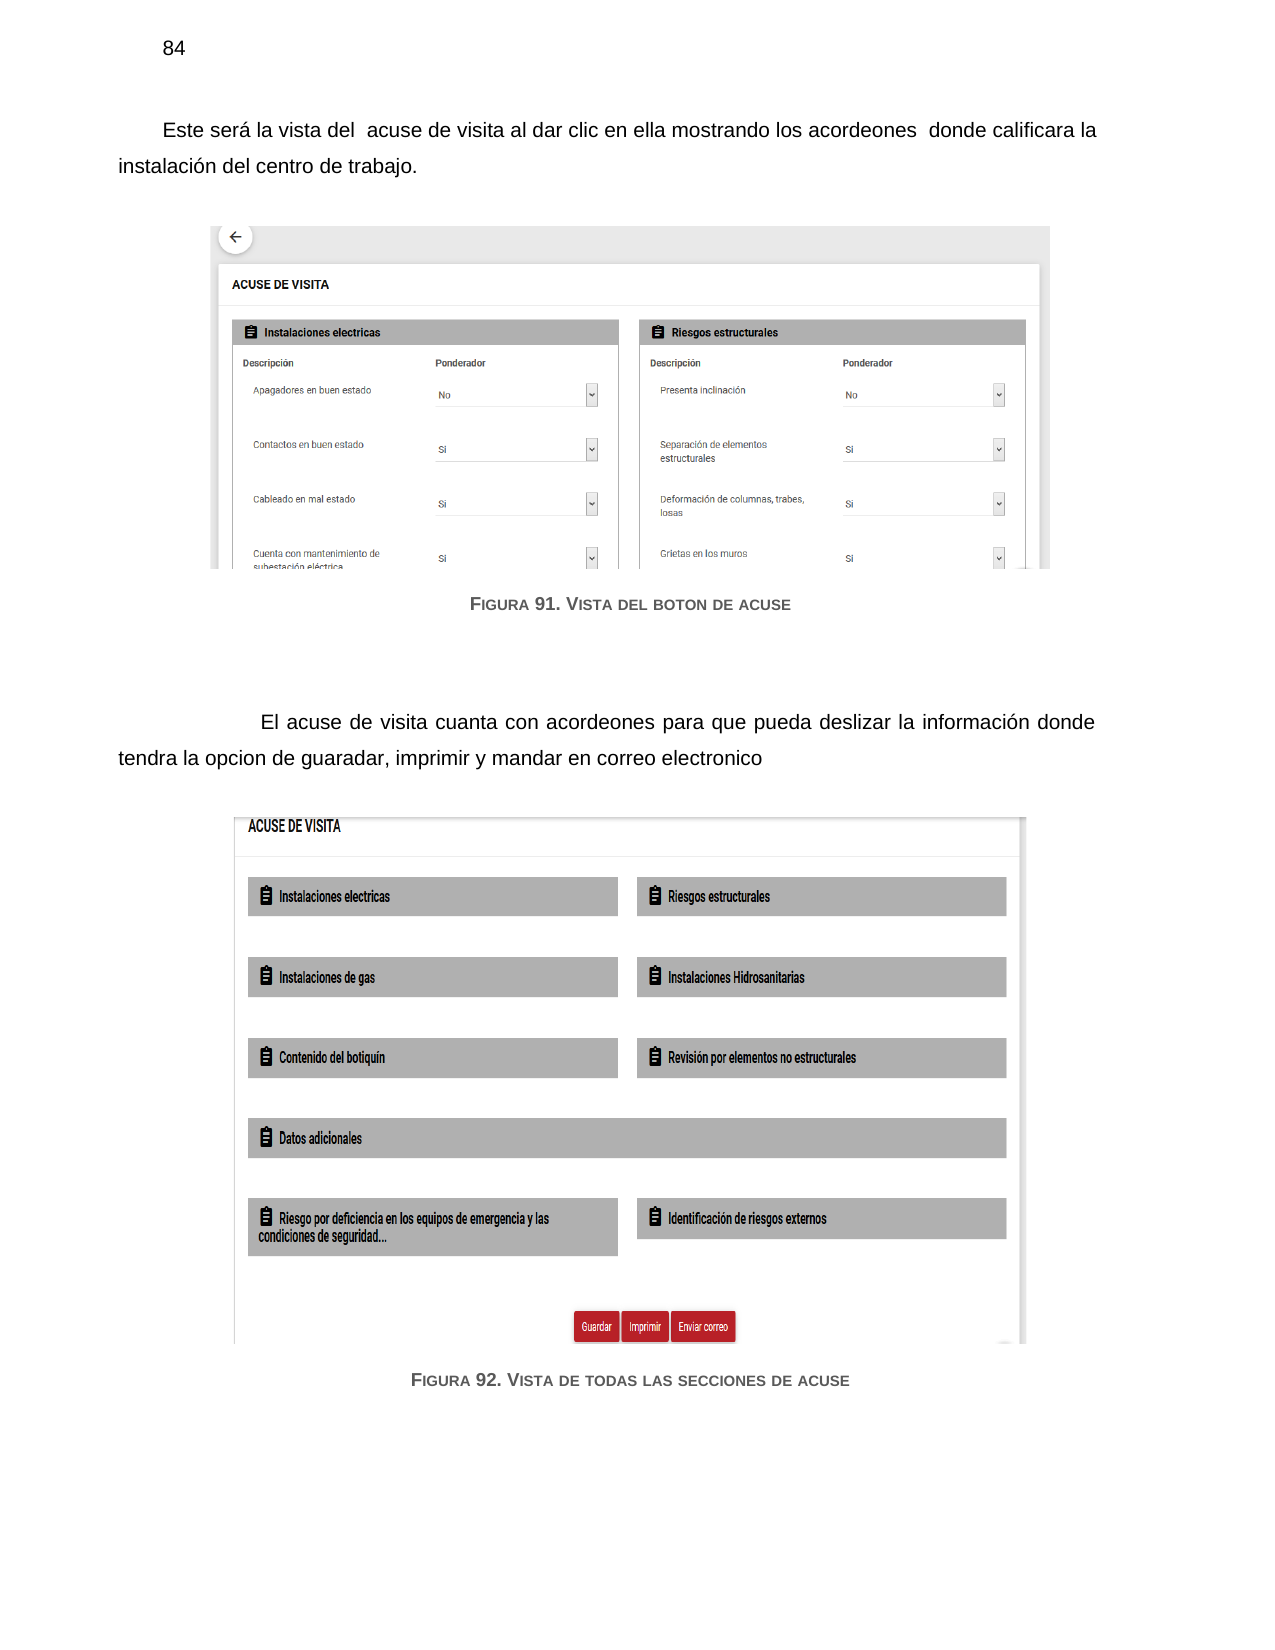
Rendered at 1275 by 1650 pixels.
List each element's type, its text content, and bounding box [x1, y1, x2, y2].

text Figura 92. Vista de todas las secciones de acuse [118, 1368, 1098, 1390]
text Figura 91. Vista del boton de acuse [118, 593, 1098, 614]
text El acuse de visita cuanta con acordeones para que pueda deslizar la información donde tendra la opcion de guaradar, imprimir y mandar en correo electronico [118, 709, 1098, 769]
text Este será la vista del acuse de visita al dar clic en ella mostrando los acordeones donde calificara la instalación del centro de trabajo. [118, 118, 1098, 178]
picture [233, 817, 1027, 1344]
picture [210, 226, 1050, 569]
